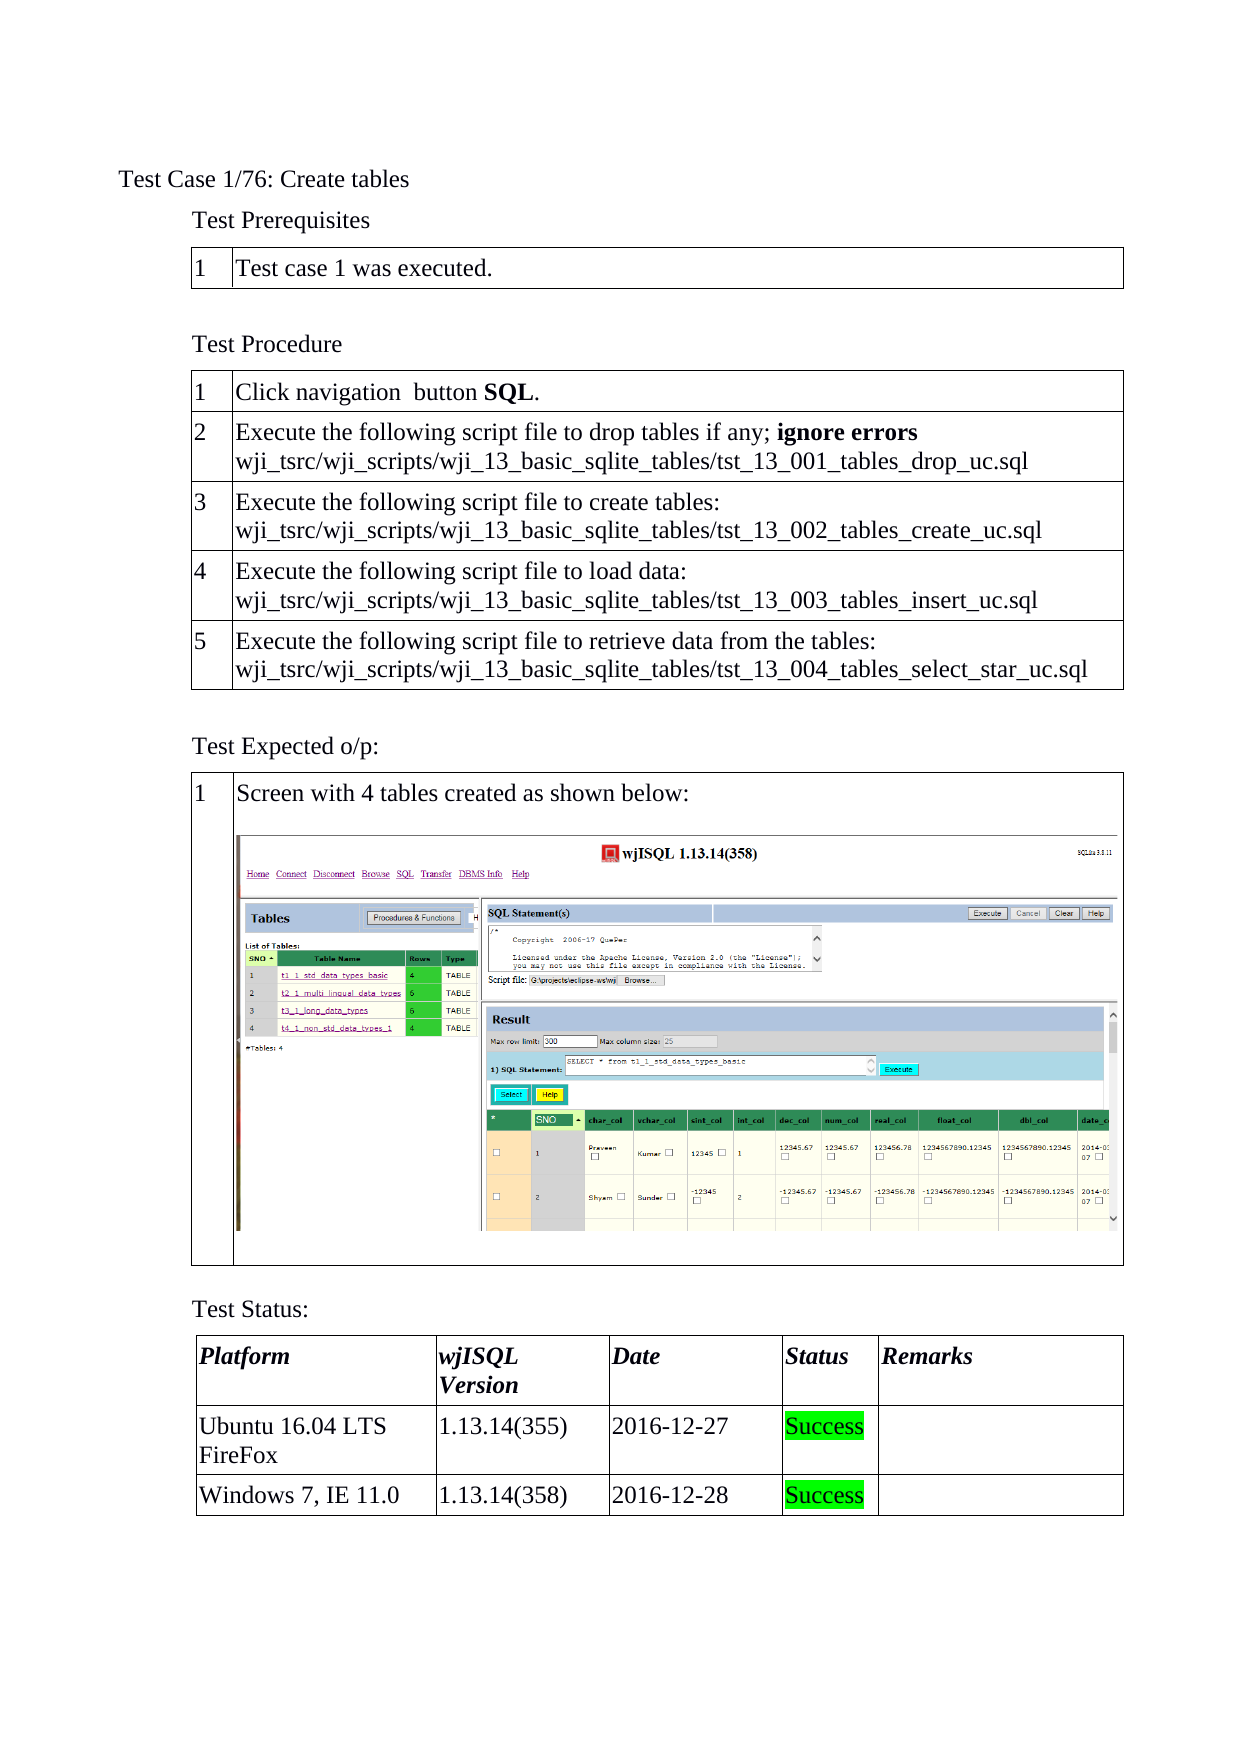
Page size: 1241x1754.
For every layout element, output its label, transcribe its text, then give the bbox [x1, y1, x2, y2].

text Test Procedure [118, 329, 1122, 358]
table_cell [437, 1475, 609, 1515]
text Test Expected o/p: [118, 731, 1122, 759]
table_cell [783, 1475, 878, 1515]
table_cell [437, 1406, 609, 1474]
text Test Status: [118, 1294, 1122, 1323]
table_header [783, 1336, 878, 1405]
text Test Case 1/76: Create tables [118, 164, 1122, 193]
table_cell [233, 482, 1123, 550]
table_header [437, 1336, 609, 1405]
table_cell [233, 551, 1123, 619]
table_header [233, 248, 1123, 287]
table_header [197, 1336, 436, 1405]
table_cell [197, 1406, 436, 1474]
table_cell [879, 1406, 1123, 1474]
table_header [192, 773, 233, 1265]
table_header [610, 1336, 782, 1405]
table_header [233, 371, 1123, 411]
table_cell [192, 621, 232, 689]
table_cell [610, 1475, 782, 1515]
text Test Prerequisites [118, 205, 1122, 234]
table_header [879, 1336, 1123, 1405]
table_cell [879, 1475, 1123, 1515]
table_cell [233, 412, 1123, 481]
picture [236, 835, 1118, 1231]
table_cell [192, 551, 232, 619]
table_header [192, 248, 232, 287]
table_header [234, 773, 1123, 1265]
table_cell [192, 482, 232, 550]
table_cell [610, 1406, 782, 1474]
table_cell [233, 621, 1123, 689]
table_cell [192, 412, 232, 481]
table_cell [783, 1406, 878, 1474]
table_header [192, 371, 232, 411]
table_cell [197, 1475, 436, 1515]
